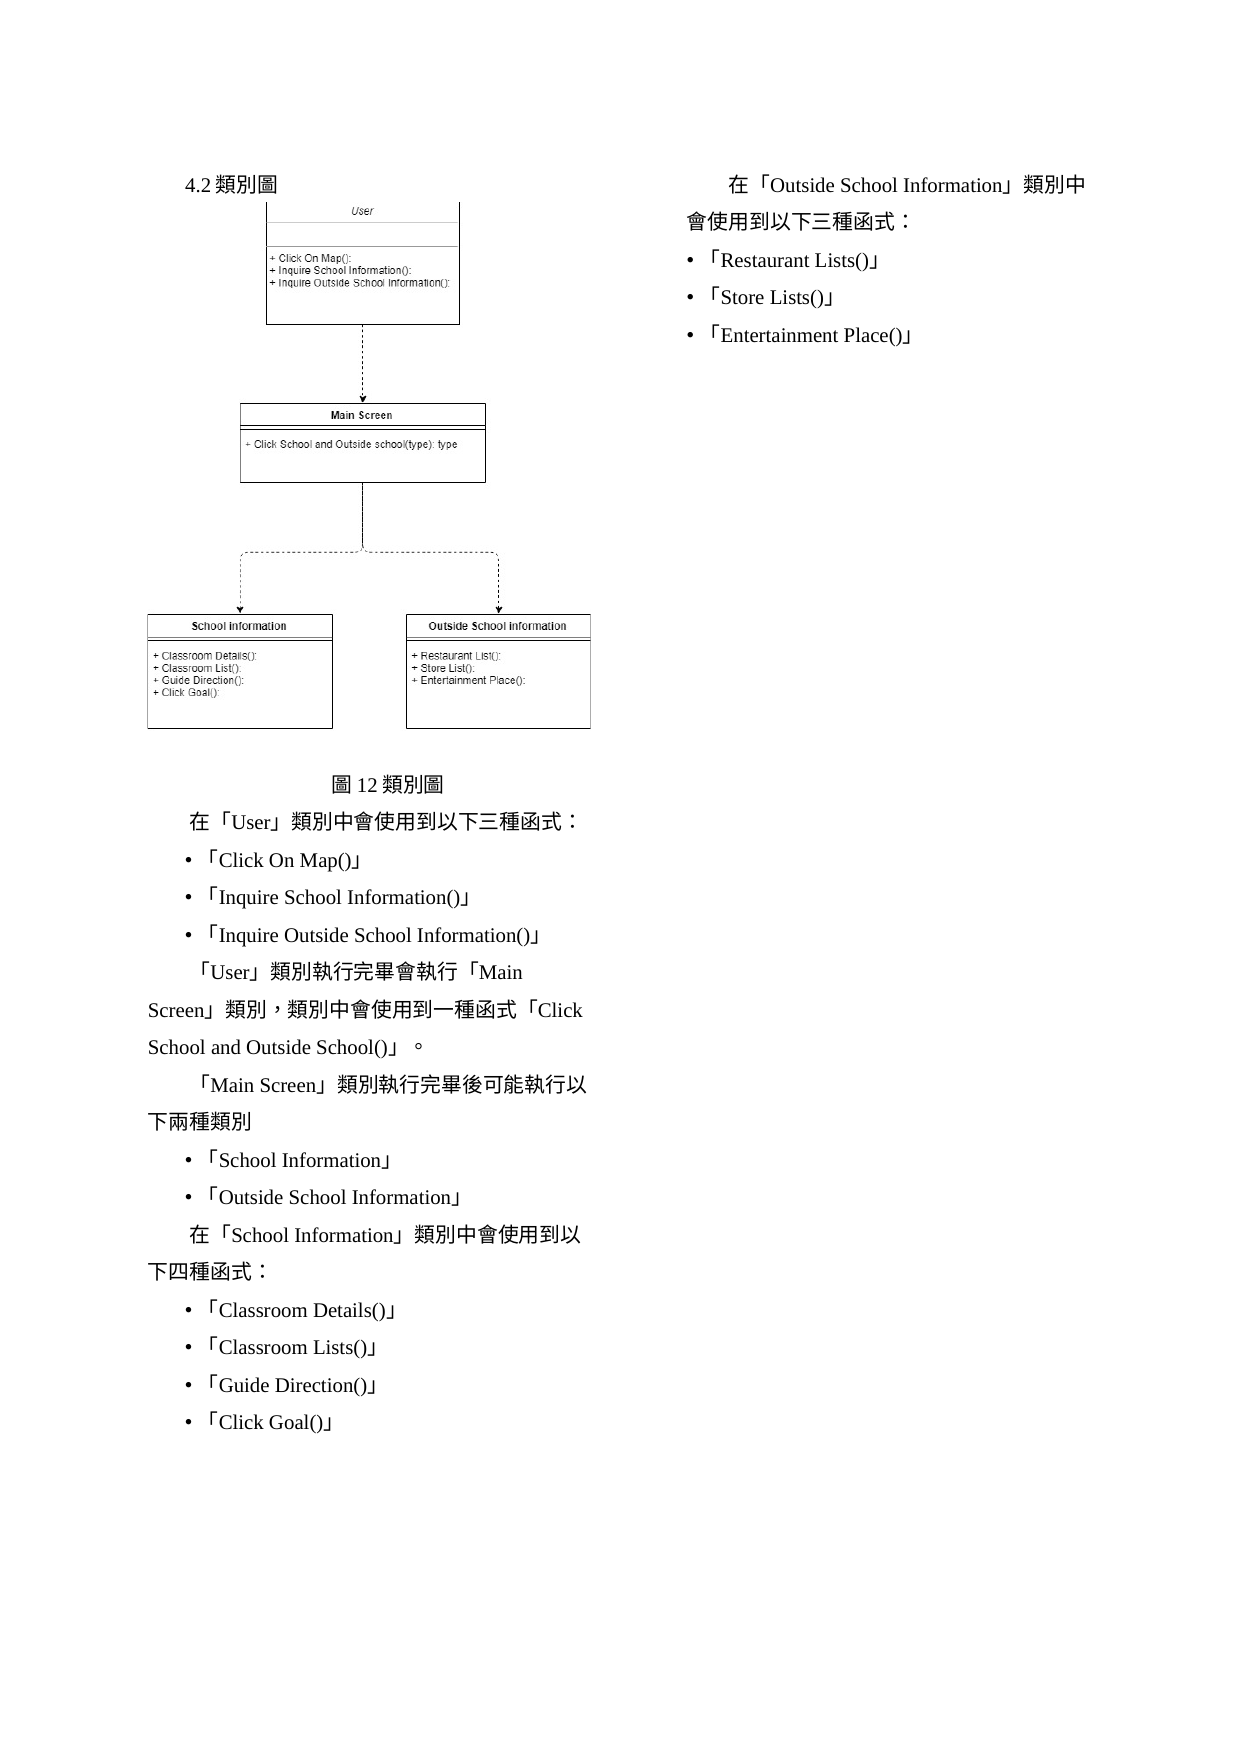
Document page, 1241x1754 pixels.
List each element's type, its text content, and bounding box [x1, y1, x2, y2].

picture [147, 202, 591, 731]
text 在「Outside School Information」類別中會使用到以下三種函式： [687, 164, 1092, 239]
list 4.2類別圖 [185, 164, 591, 202]
list 「Store Lists()」 [687, 277, 1092, 314]
list 「School Information」 [185, 1139, 591, 1177]
list 「Classroom Details()」 [185, 1289, 591, 1327]
list 「Inquire School Information()」 [185, 877, 591, 914]
text 圖 12 類別圖 [185, 764, 591, 802]
list 「Entertainment Place()」 [687, 314, 1092, 352]
list 「Inquire Outside School Information()」 [185, 914, 591, 952]
list 「Click On Map()」 [185, 839, 591, 877]
list 「Restaurant Lists()」 [687, 239, 1092, 277]
text 「Main Screen」類別執行完畢後可能執行以下兩種類別 [148, 1064, 591, 1139]
list 「Outside School Information」 [185, 1177, 591, 1214]
list 「Click Goal()」 [185, 1402, 591, 1439]
text 「User」類別執行完畢會執行「Main Screen」類別，類別中會使用到一種函式「Click School and Outside School()」。 [148, 952, 591, 1064]
text 在「School Information」類別中會使用到以下四種函式： [148, 1214, 591, 1289]
text 在「User」類別中會使用到以下三種函式： [148, 802, 591, 839]
list 「Guide Direction()」 [185, 1364, 591, 1402]
list 「Classroom Lists()」 [185, 1327, 591, 1364]
